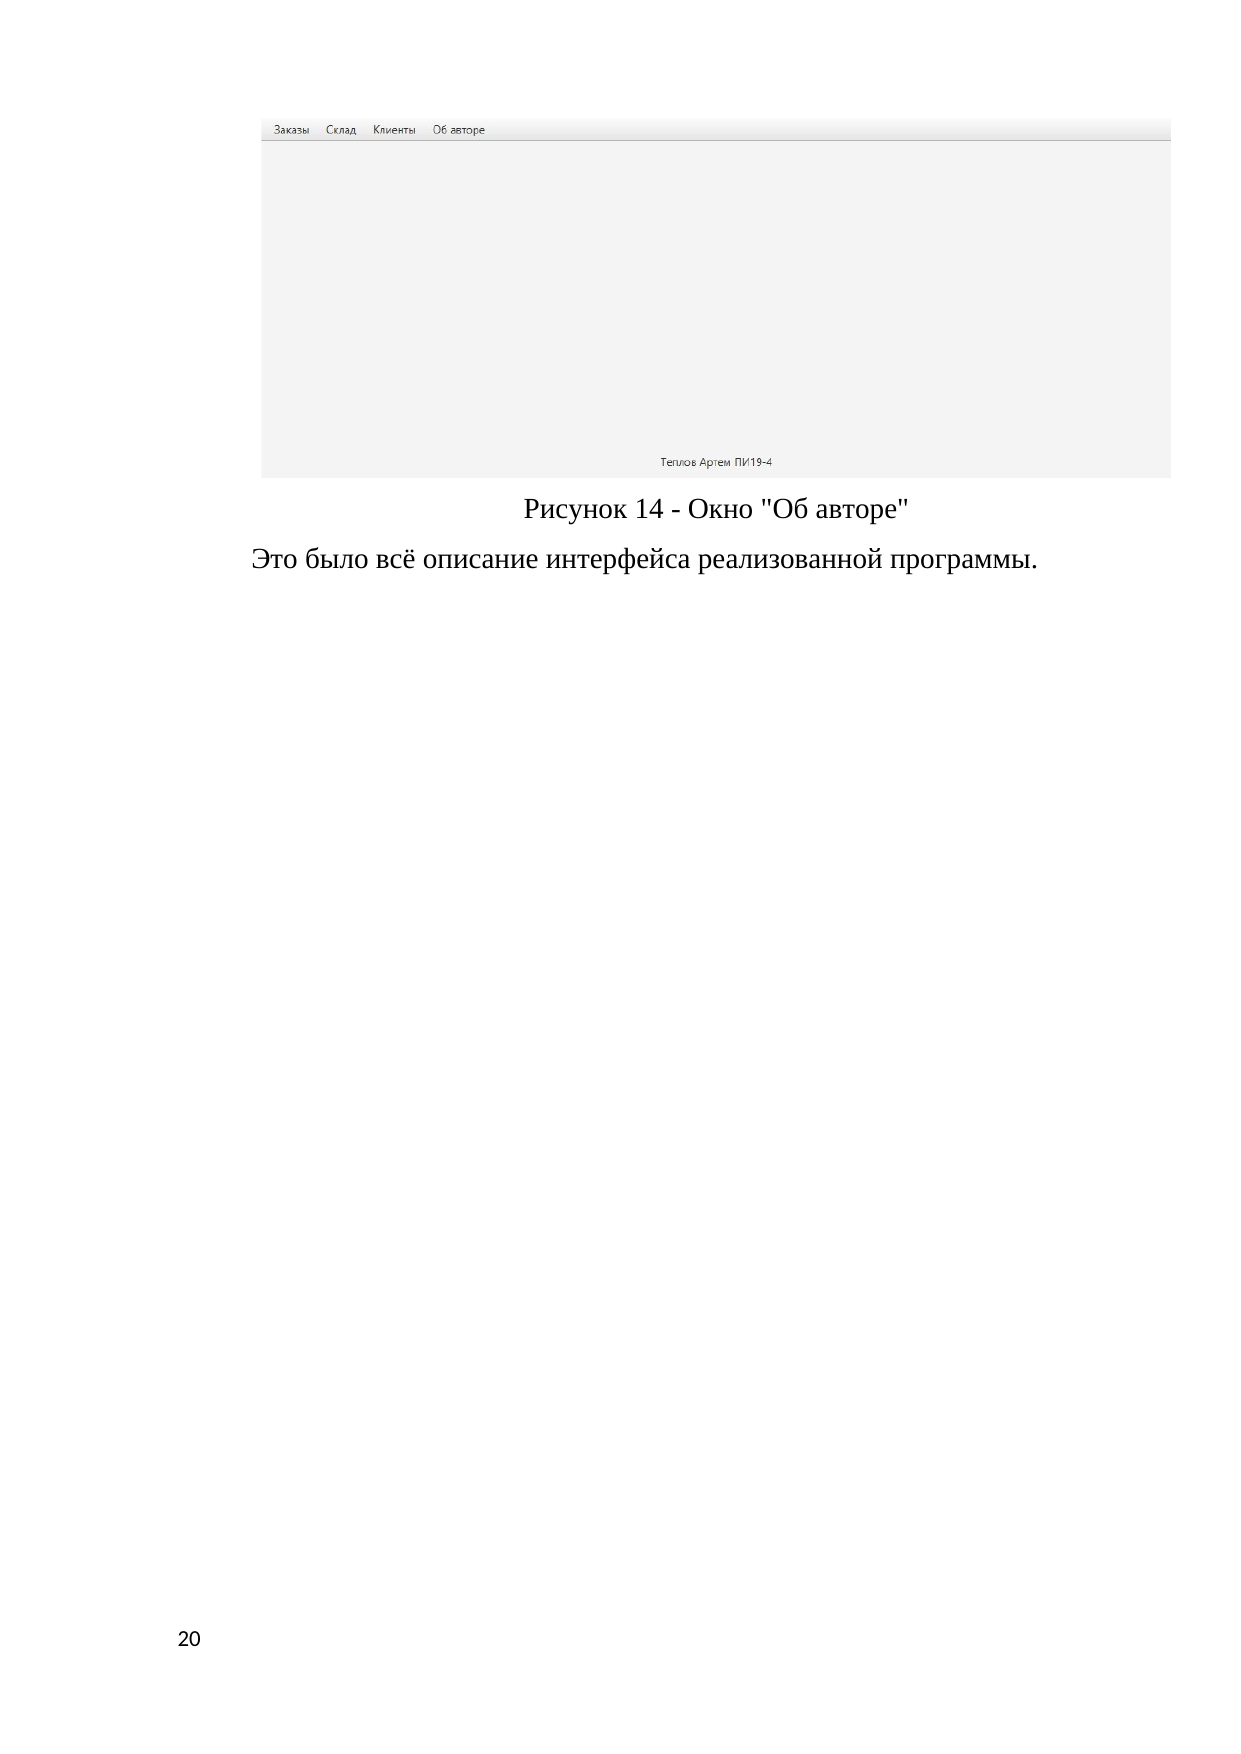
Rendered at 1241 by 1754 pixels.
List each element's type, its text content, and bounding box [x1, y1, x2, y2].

picture [261, 118, 1171, 478]
text Это было всё описание интерфейса реализованной программы. [177, 541, 1181, 575]
text Рисунок 14 - Окно "Об авторе" [177, 491, 1181, 525]
